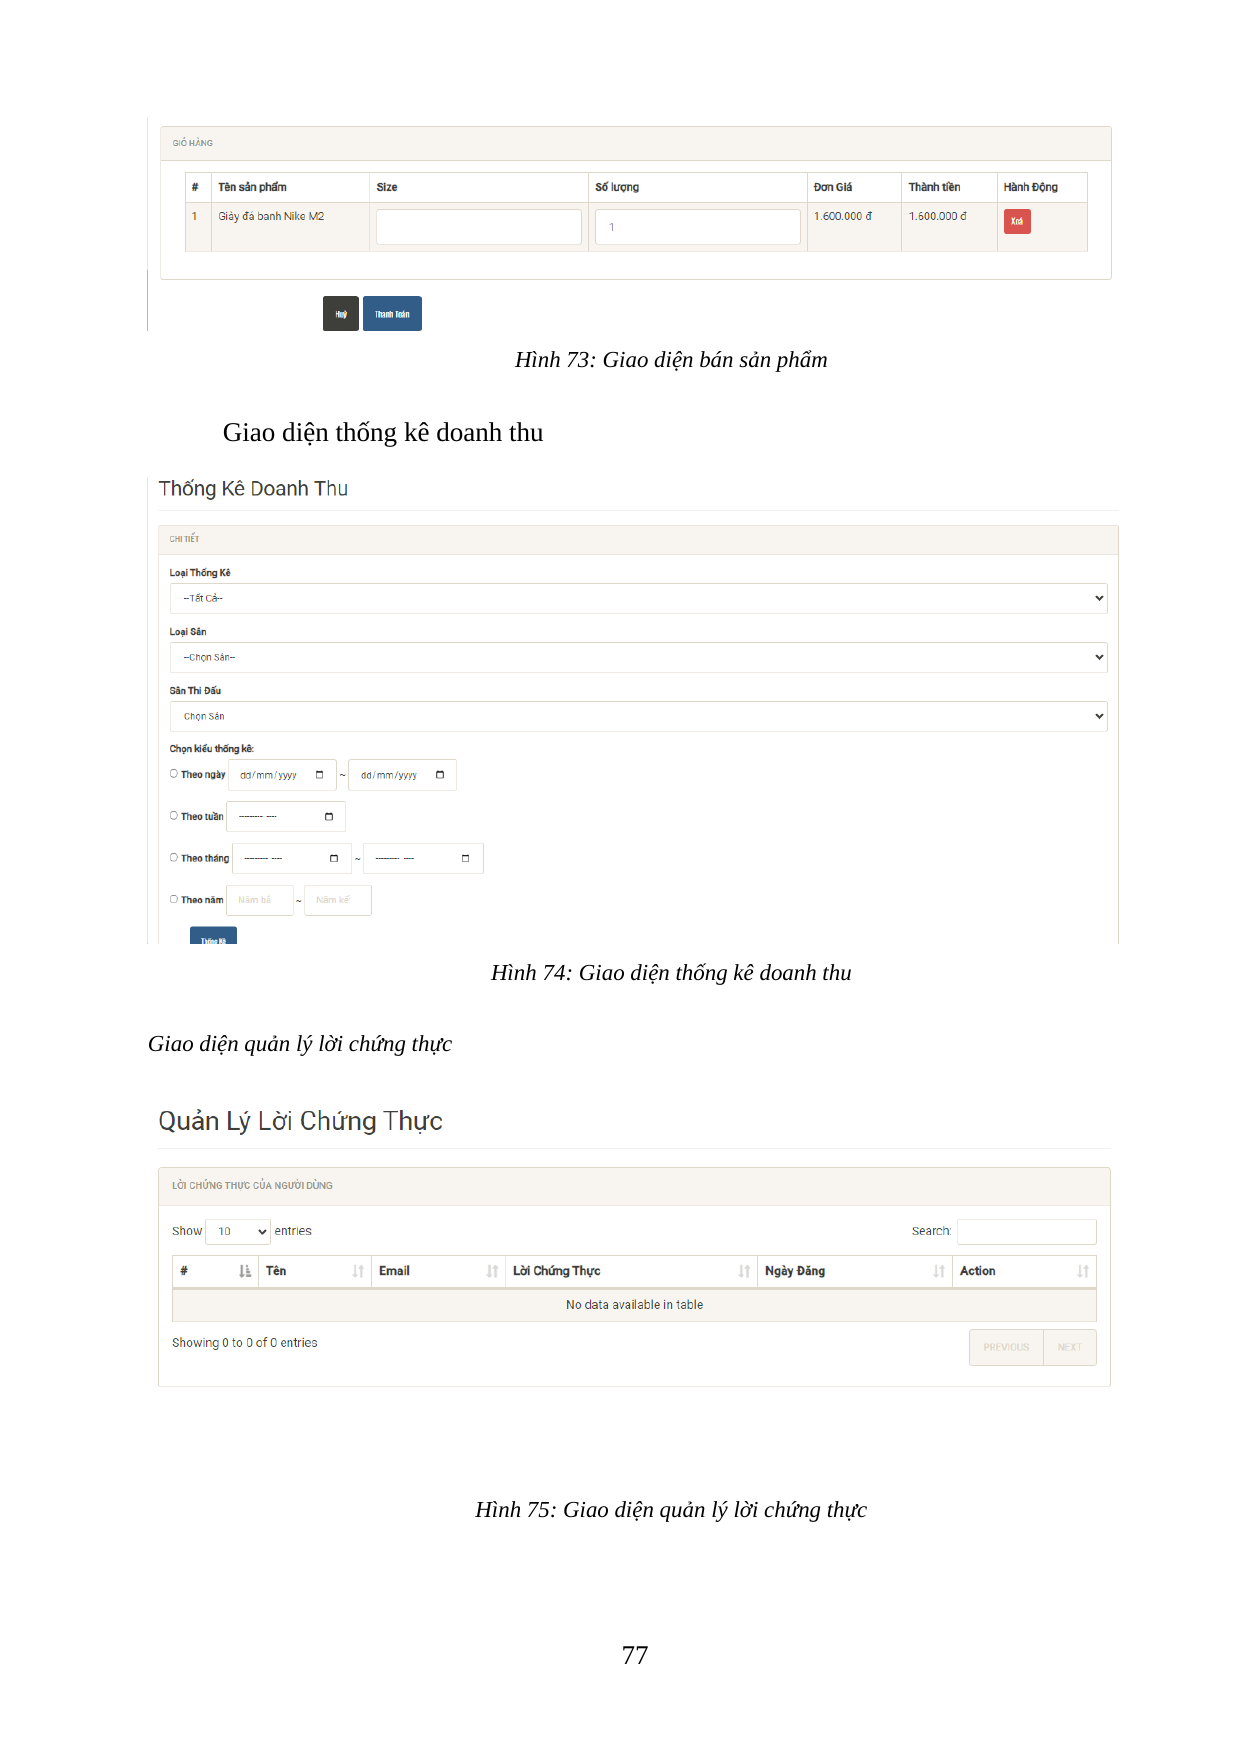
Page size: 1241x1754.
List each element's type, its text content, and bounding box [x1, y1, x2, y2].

picture [147, 118, 1123, 331]
text Giao diện thống kê doanh thu [148, 416, 1122, 448]
picture [147, 478, 1123, 944]
picture [147, 1082, 1123, 1481]
text Giao diện quản lý lời chứng thực [148, 1029, 1122, 1056]
